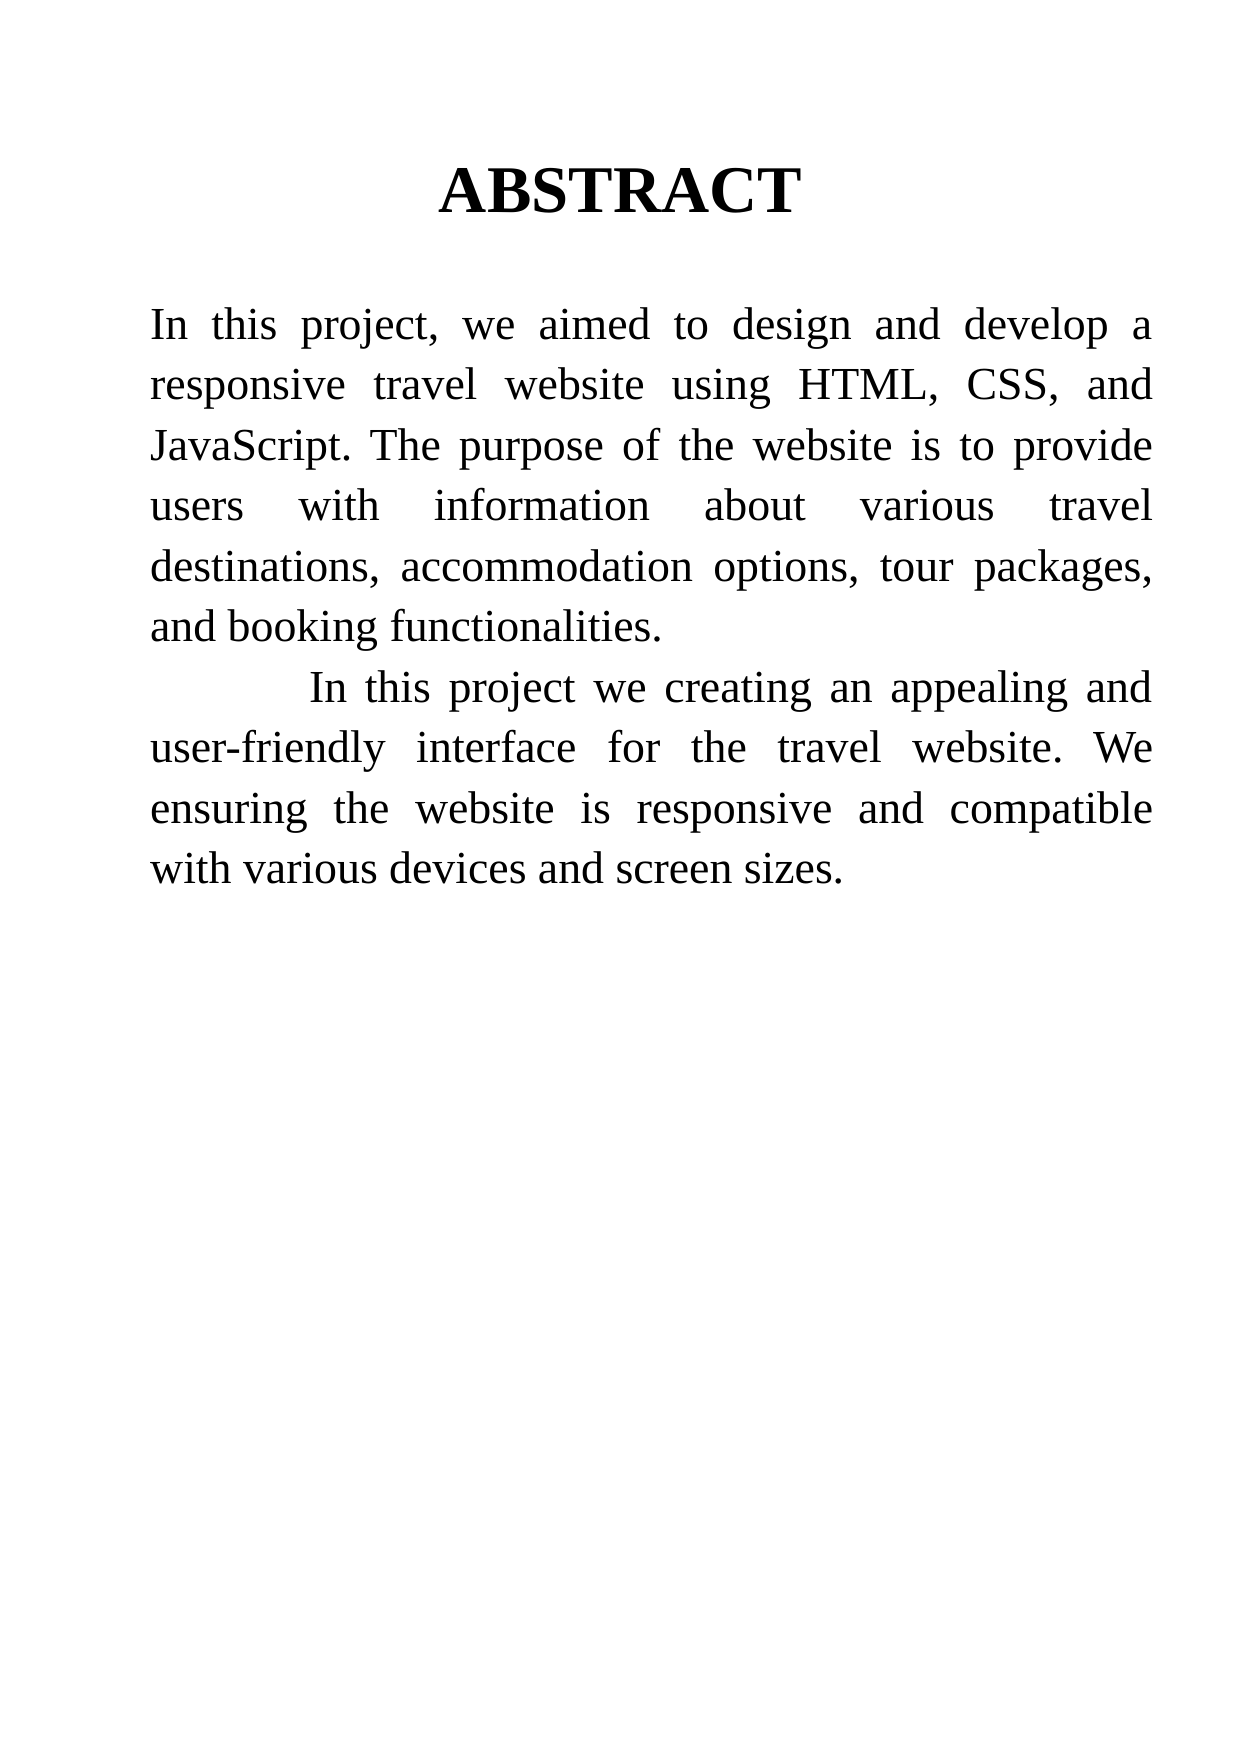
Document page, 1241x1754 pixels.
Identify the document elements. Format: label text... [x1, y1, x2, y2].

text In this project, we aimed to design and develop a responsive travel website using HTML, CSS, and JavaScript. The purpose of the website is to provide users with information about various travel destinations, accommodation options, tour packages, and booking functionalities. [150, 296, 1154, 652]
text ABSTRACT [150, 150, 1090, 227]
text In this project we creating an appealing and user-friendly interface for the travel website. We ensuring the website is responsive and compatible with various devices and screen sizes. [150, 659, 1154, 894]
